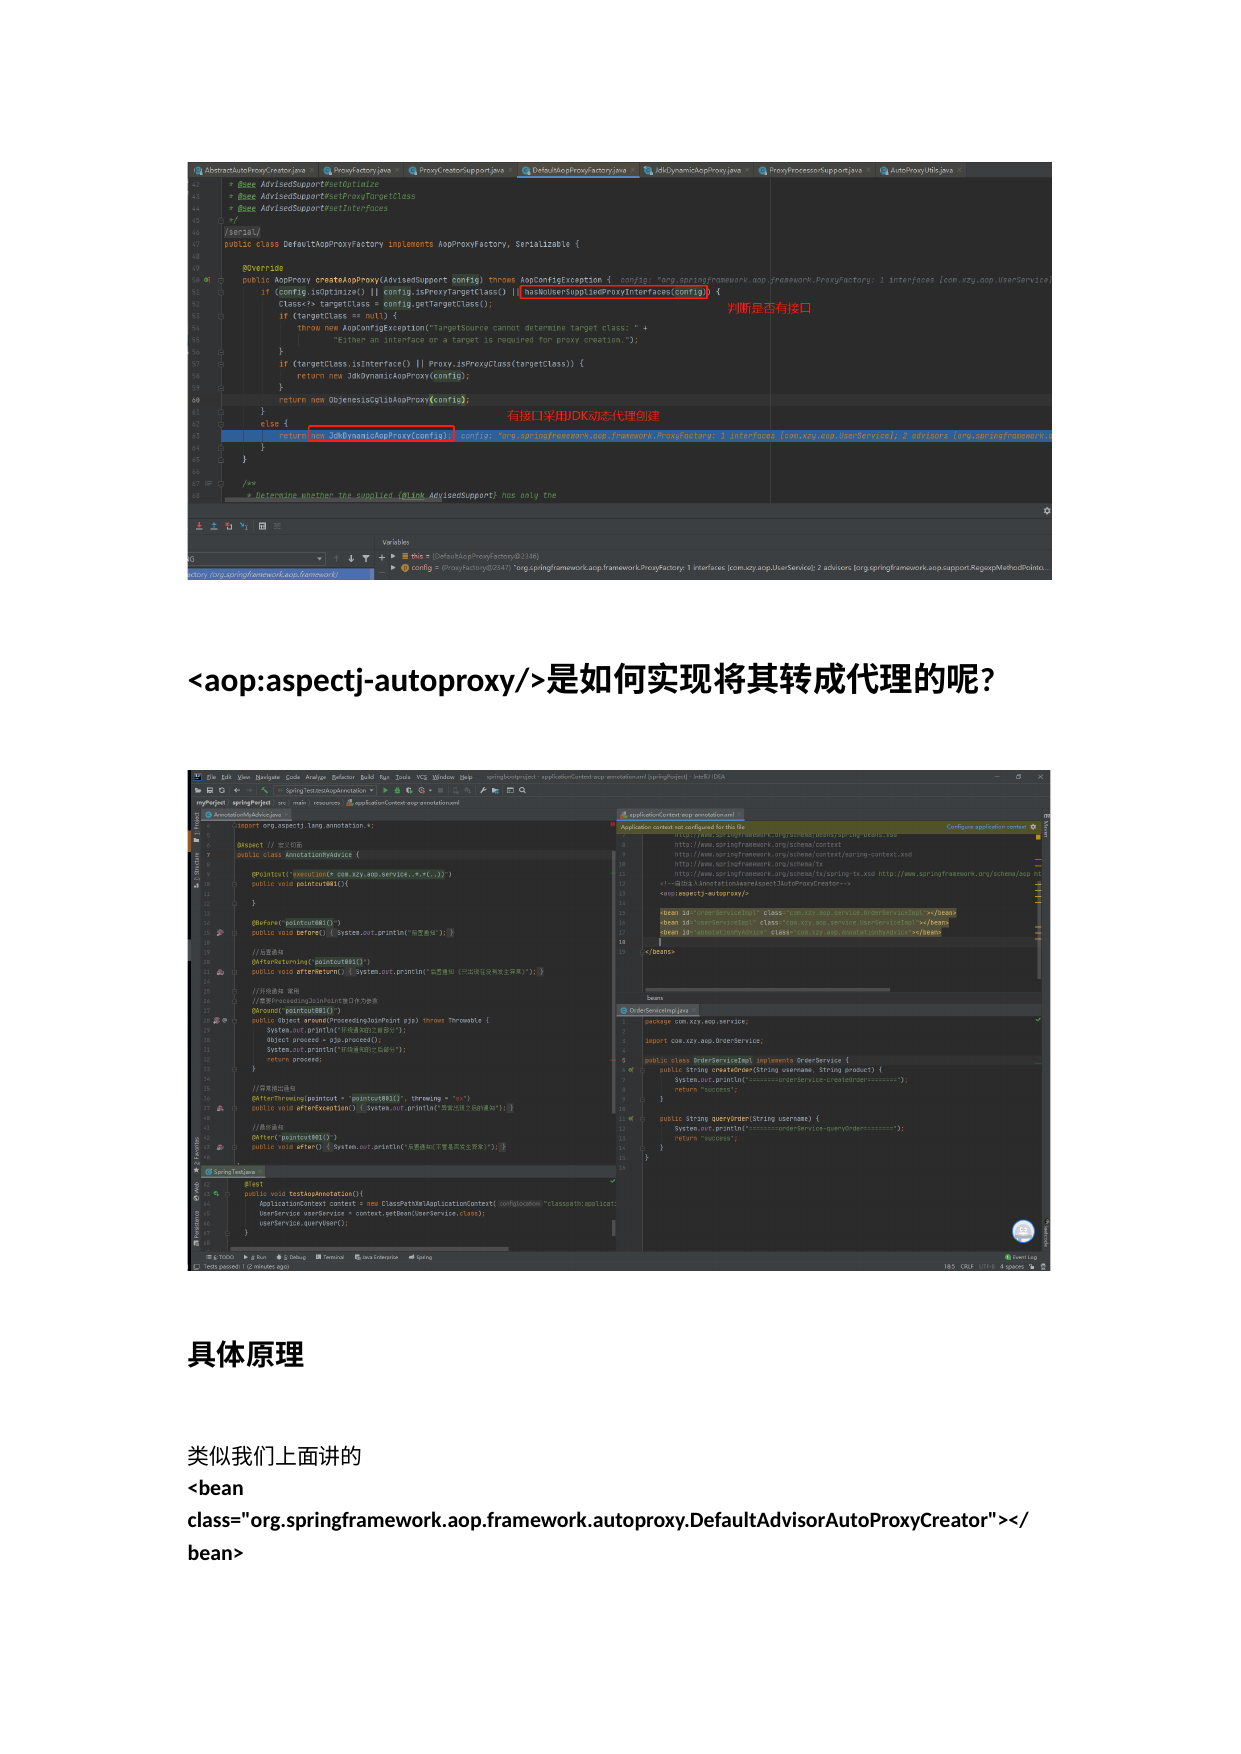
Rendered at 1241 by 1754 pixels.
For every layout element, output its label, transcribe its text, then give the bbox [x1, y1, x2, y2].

subtitle 具体原理 [187, 1320, 1053, 1385]
text <bean class="org.springframework.aop.framework.autoproxy.DefaultAdvisorAutoProxyCreator"></bean> [187, 1471, 1053, 1568]
text 类似我们上面讲的 [187, 1438, 1053, 1471]
picture [187, 162, 1052, 580]
subtitle <aop:aspectj-autoproxy/>是如何实现将其转成代理的呢? [187, 644, 1053, 709]
picture [187, 770, 1051, 1271]
